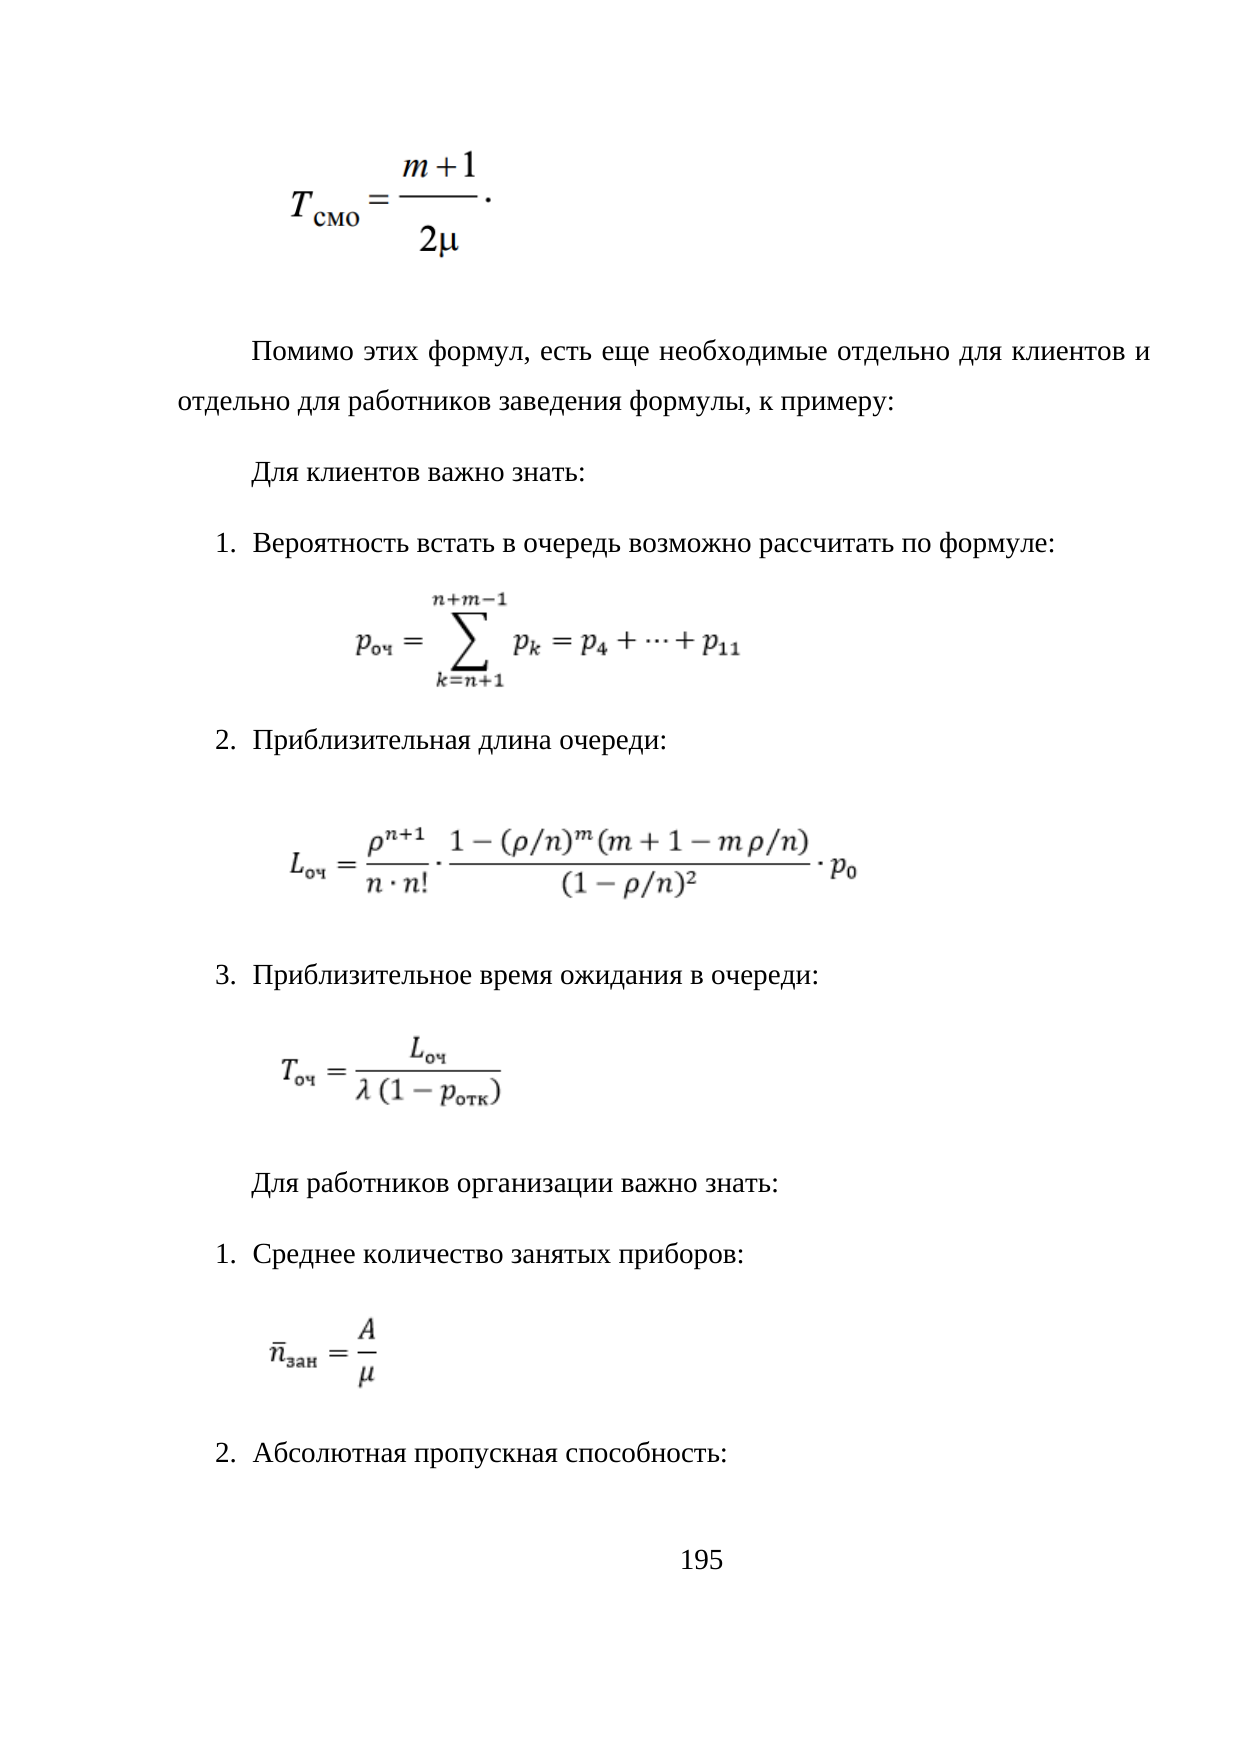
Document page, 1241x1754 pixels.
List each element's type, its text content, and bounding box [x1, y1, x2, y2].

list Приблизительное время ожидания в очереди: [215, 957, 1152, 991]
picture [251, 793, 873, 920]
list Среднее количество занятых приборов: [215, 1236, 1152, 1269]
list Абсолютная пропускная способность: [215, 1435, 1152, 1469]
picture [251, 118, 543, 296]
text Для клиентов важно знать: [177, 454, 1152, 488]
picture [251, 1028, 545, 1127]
text Помимо этих формул, есть еще необходимые отдельно для клиентов и отдельно для работников заведения формулы, к примеру: [177, 333, 1152, 417]
picture [251, 1307, 402, 1398]
list Приблизительная длина очереди: [215, 722, 1152, 756]
picture [326, 575, 756, 706]
text Для работников организации важно знать: [177, 1165, 1152, 1198]
list Вероятность встать в очередь возможно рассчитать по формуле: [215, 525, 1152, 559]
